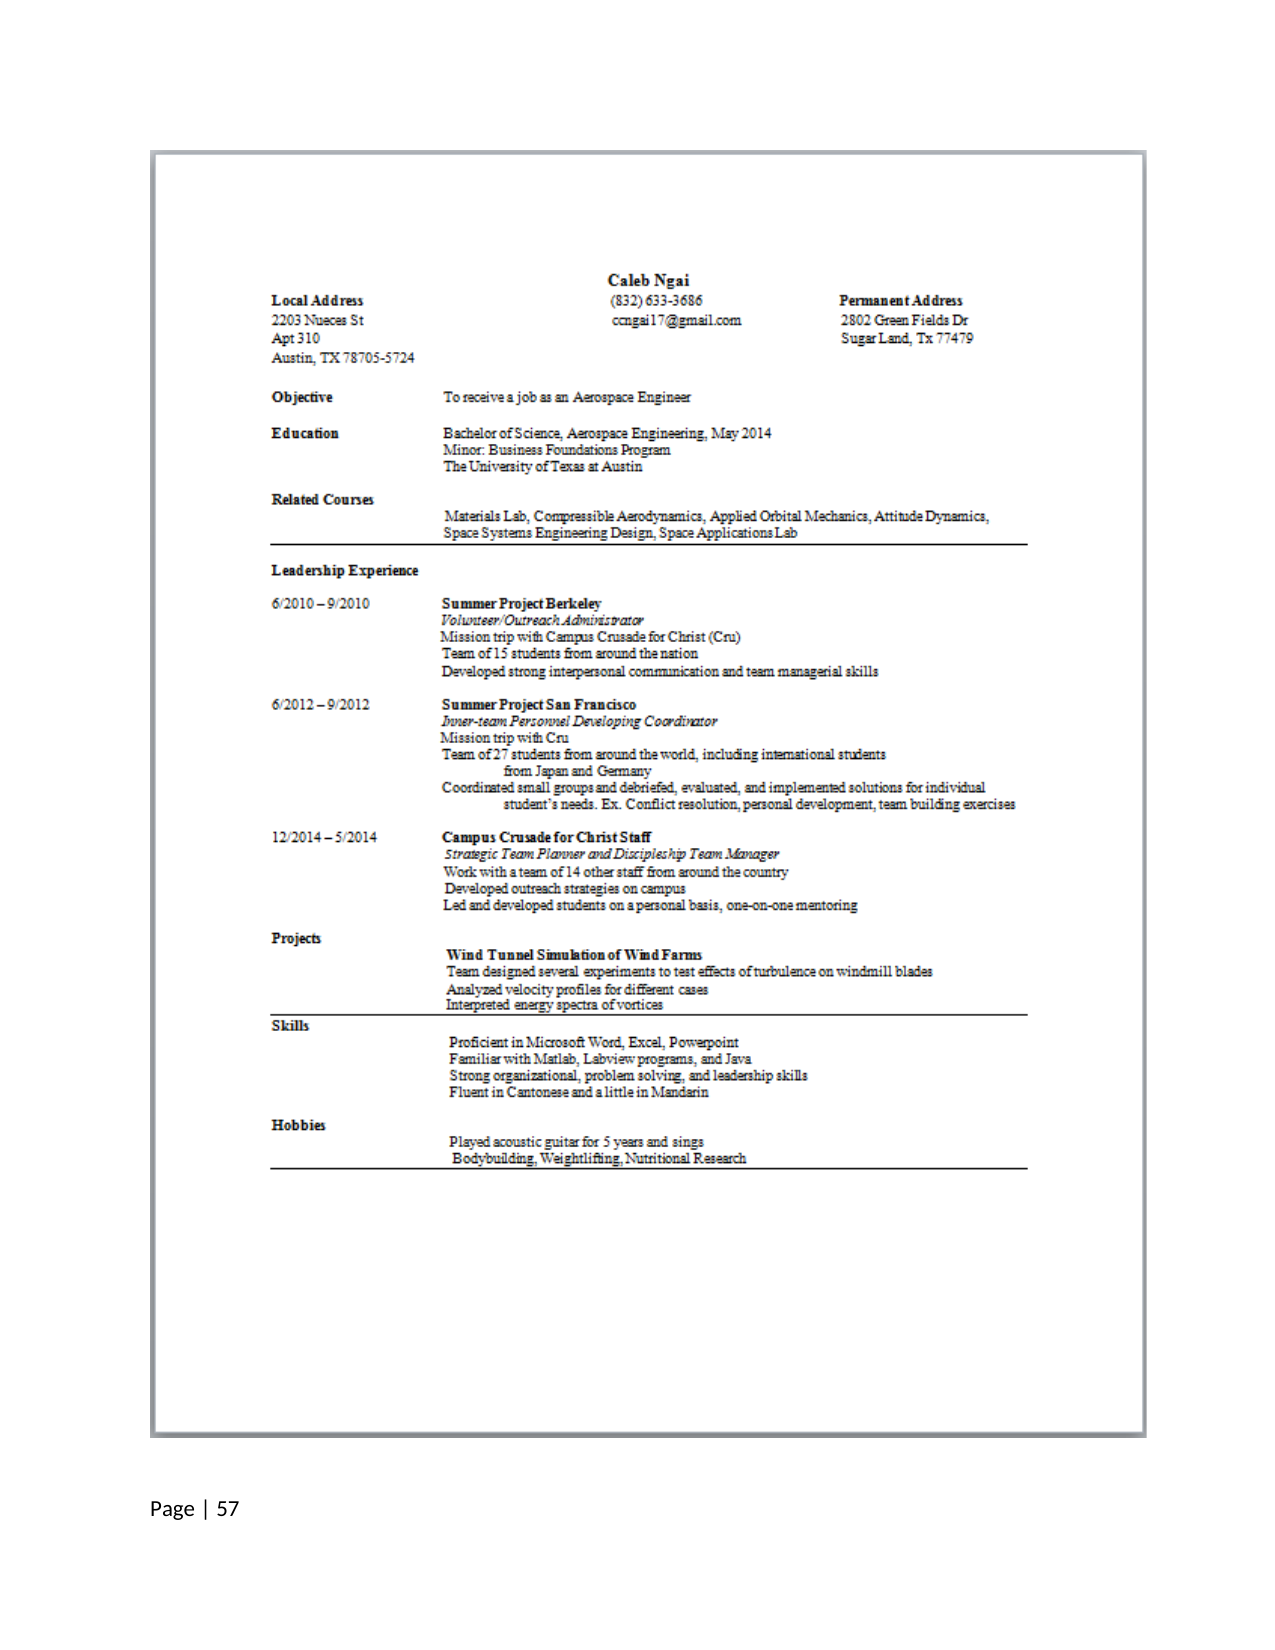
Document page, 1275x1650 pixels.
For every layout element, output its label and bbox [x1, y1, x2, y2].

picture [150, 150, 1147, 1438]
